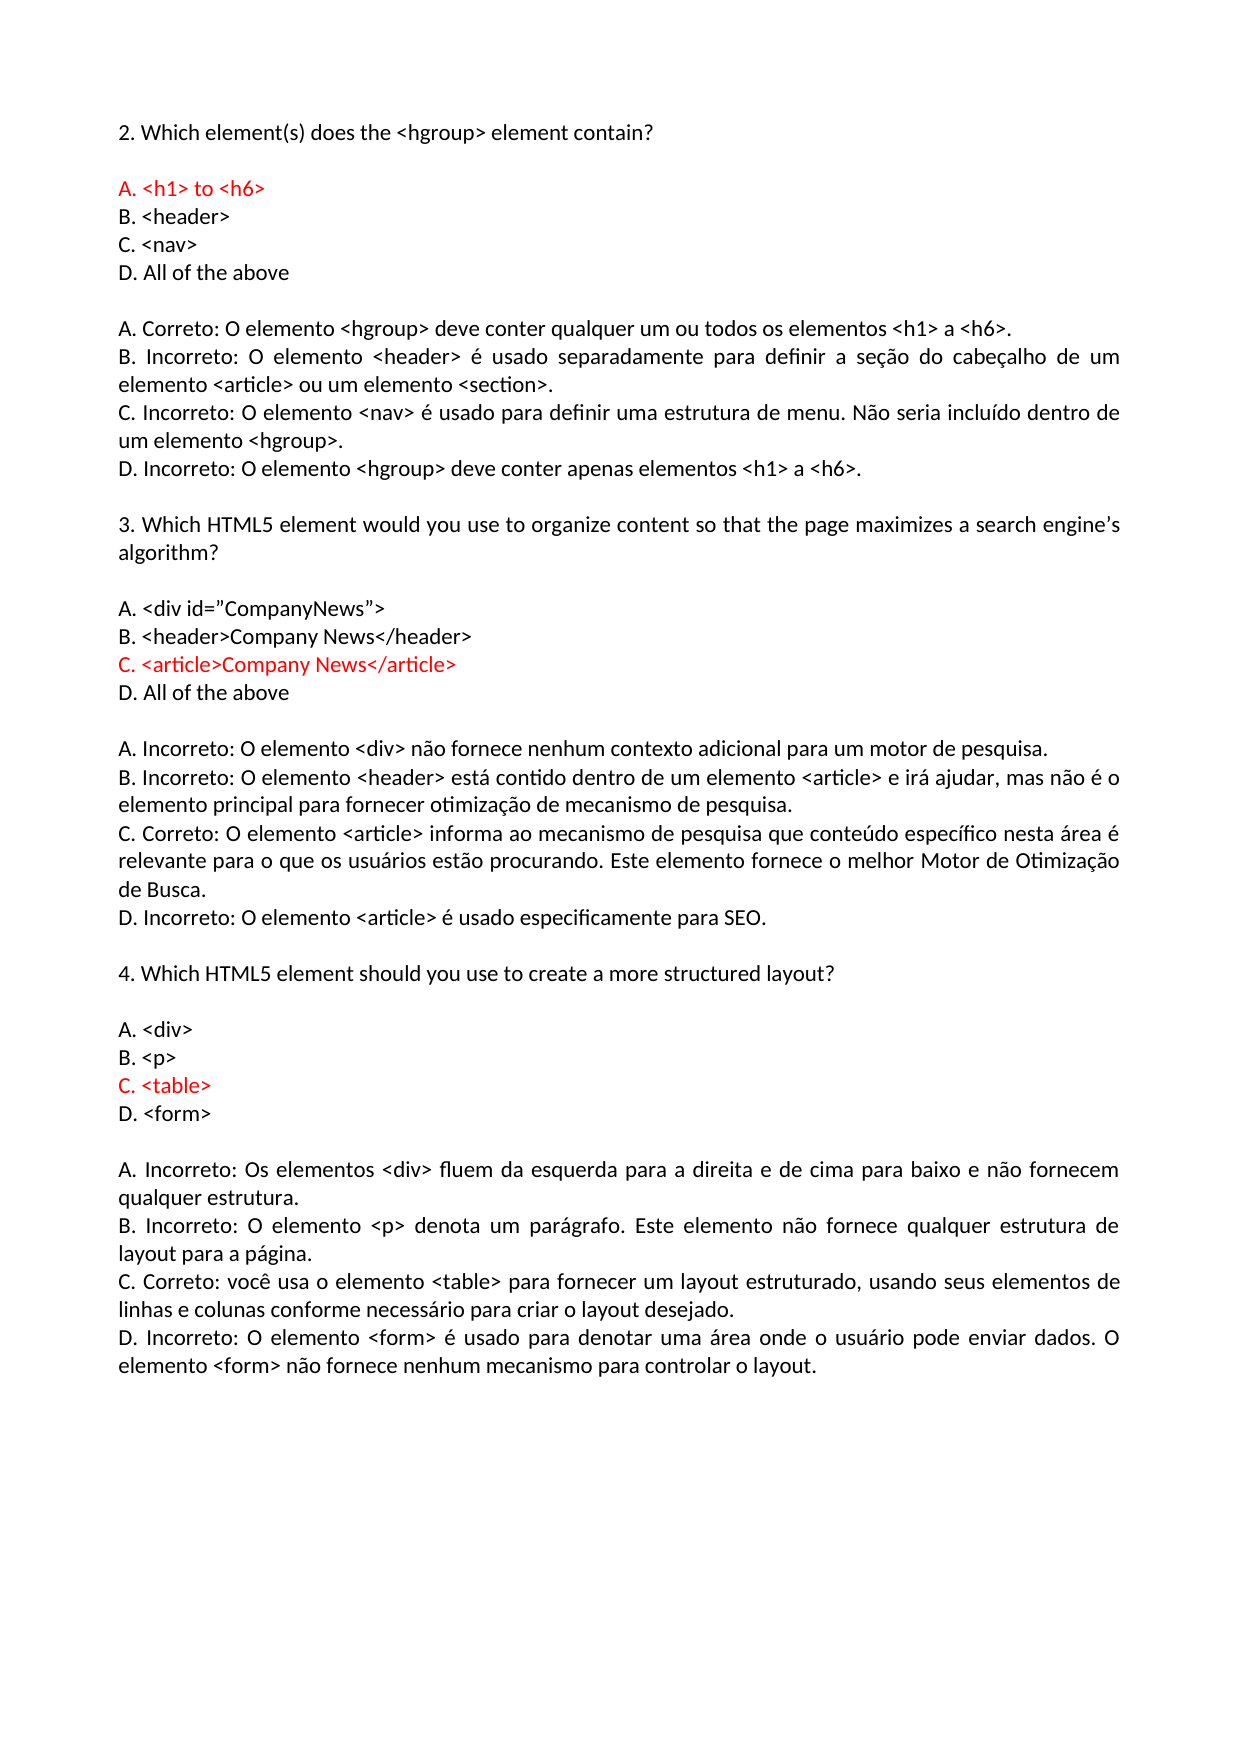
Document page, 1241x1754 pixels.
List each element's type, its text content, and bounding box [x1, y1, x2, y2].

text D. Incorreto: O elemento <article> é usado especificamente para SEO. [118, 903, 1122, 931]
text A. <div id=”CompanyNews”> [118, 594, 1122, 622]
text 3. Which HTML5 element would you use to organize content so that the page maximizes a search engine’s algorithm? [118, 510, 1122, 566]
text D. All of the above [118, 258, 1122, 286]
text D. All of the above [118, 678, 1122, 707]
text C. <table> [118, 1071, 1122, 1099]
text B. Incorreto: O elemento <header> está contido dentro de um elemento <article> e irá ajudar, mas não é o elemento principal para fornecer otimização de mecanismo de pesquisa. [118, 763, 1122, 819]
text B. <p> [118, 1043, 1122, 1071]
text B. <header> [118, 202, 1122, 230]
text B. Incorreto: O elemento <header> é usado separadamente para definir a seção do cabeçalho de um elemento <article> ou um elemento <section>. [118, 342, 1122, 398]
text C. Incorreto: O elemento <nav> é usado para definir uma estrutura de menu. Não seria incluído dentro de um elemento <hgroup>. [118, 398, 1122, 454]
text A. Correto: O elemento <hgroup> deve conter qualquer um ou todos os elementos <h1> a <h6>. [118, 314, 1122, 342]
text A. Incorreto: O elemento <div> não fornece nenhum contexto adicional para um motor de pesquisa. [118, 734, 1122, 763]
text D. Incorreto: O elemento <hgroup> deve conter apenas elementos <h1> a <h6>. [118, 454, 1122, 482]
text A. <div> [118, 1015, 1122, 1043]
text D. <form> [118, 1099, 1122, 1127]
text C. <nav> [118, 230, 1122, 258]
text B. <header>Company News</header> [118, 622, 1122, 651]
text B. Incorreto: O elemento <p> denota um parágrafo. Este elemento não fornece qualquer estrutura de layout para a página. [118, 1211, 1122, 1267]
text 4. Which HTML5 element should you use to create a more structured layout? [118, 959, 1122, 987]
text C. Correto: você usa o elemento <table> para fornecer um layout estruturado, usando seus elementos de linhas e colunas conforme necessário para criar o layout desejado. [118, 1267, 1122, 1323]
text D. Incorreto: O elemento <form> é usado para denotar uma área onde o usuário pode enviar dados. O elemento <form> não fornece nenhum mecanismo para controlar o layout. [118, 1323, 1122, 1379]
text A. <h1> to <h6> [118, 174, 1122, 202]
text A. Incorreto: Os elementos <div> fluem da esquerda para a direita e de cima para baixo e não fornecem qualquer estrutura. [118, 1155, 1122, 1211]
text C. <article>Company News</article> [118, 651, 1122, 678]
text 2. Which element(s) does the <hgroup> element contain? [118, 118, 1122, 146]
text C. Correto: O elemento <article> informa ao mecanismo de pesquisa que conteúdo específico nesta área é relevante para o que os usuários estão procurando. Este elemento fornece o melhor Motor de Otimização de Busca. [118, 819, 1122, 903]
